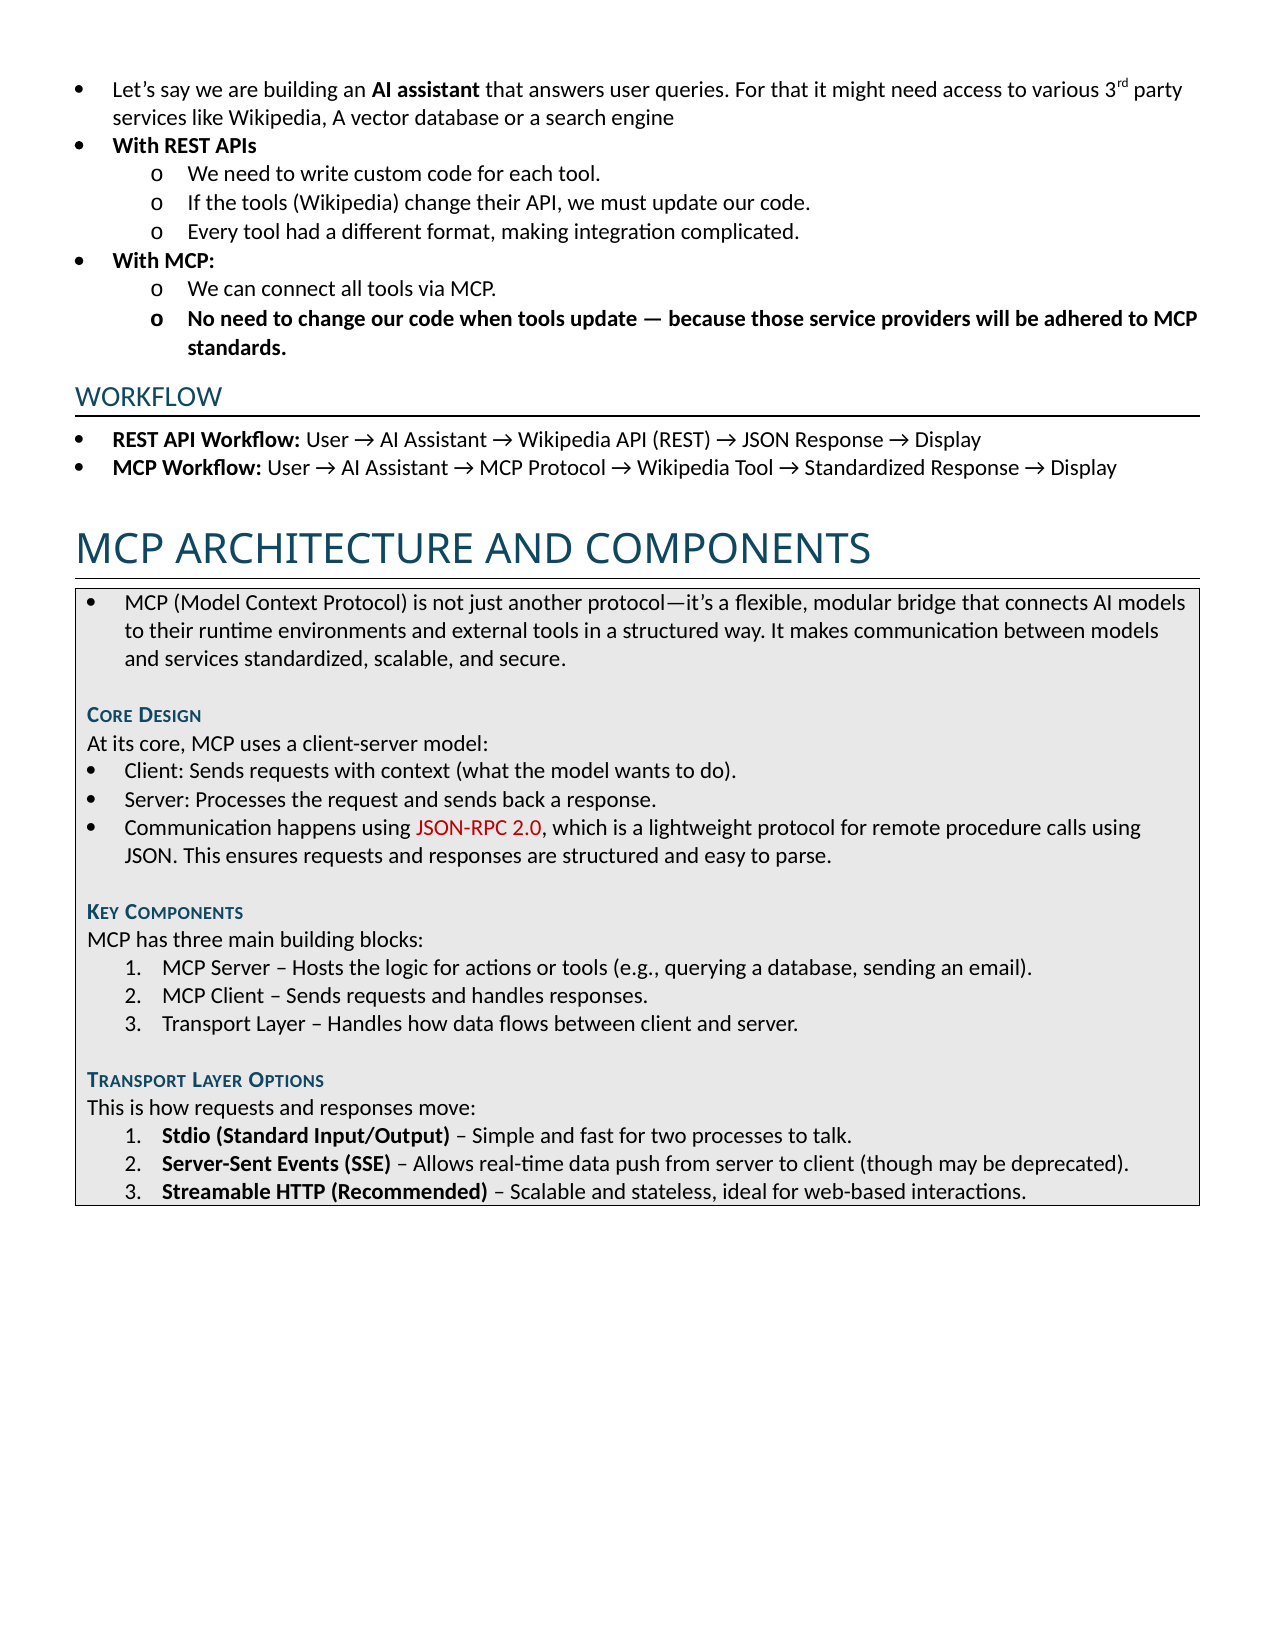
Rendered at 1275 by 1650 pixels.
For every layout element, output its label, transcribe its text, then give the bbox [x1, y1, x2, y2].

list We need to write custom code for each tool. [150, 159, 1200, 188]
subtitle MCP ARCHITECTURE AND COMPONENTS [75, 519, 1200, 578]
list No need to change our code when tools update — because those service providers will be adhered to MCP standards. [150, 304, 1200, 361]
subtitle WORKFLOW [75, 378, 1200, 415]
list Let’s say we are building an AI assistant that answers user queries. For that it might need access to various 3rd party services like Wikipedia, A vector database or a search engine [75, 75, 1200, 131]
list Every tool had a different format, making integration complicated. [150, 217, 1200, 247]
list REST API Workflow: User → AI Assistant → Wikipedia API (REST) → JSON Response → Display [75, 425, 1200, 453]
table_header MCP (Model Context Protocol) is not just another protocol—it’s a flexible, modular bridge that connects AI models to their runtime environments and external tools in a structured way. It makes communication between models and services standardized, scalable, and secure. Core Design At its core, MCP uses a client-server model: Client: Sends requests with context (what the model wants to do). Server: Processes the request and sends back a response. Communication happens using JSON-RPC 2.0, which is a lightweight protocol for remote procedure calls using JSON. This ensures requests and responses are structured and easy to parse. Key Components MCP has three main building blocks: MCP Server – Hosts the logic for actions or tools (e.g., querying a database, sending an email). MCP Client – Sends requests and handles responses. Transport Layer – Handles how data flows between client and server. Transport Layer Options This is how requests and responses move: Stdio (Standard Input/Output) – Simple and fast for two processes to talk. Server-Sent Events (SSE) – Allows real-time data push from server to client (though may be deprecated). Streamable HTTP (Recommended) – Scalable and stateless, ideal for web-based interactions. [76, 589, 1199, 1205]
list With MCP: [75, 247, 1200, 274]
list MCP Workflow: User → AI Assistant → MCP Protocol → Wikipedia Tool → Standardized Response → Display [75, 453, 1200, 481]
list If the tools (Wikipedia) change their API, we must update our code. [150, 188, 1200, 217]
list We can connect all tools via MCP. [150, 274, 1200, 304]
list With REST APIs [75, 131, 1200, 159]
